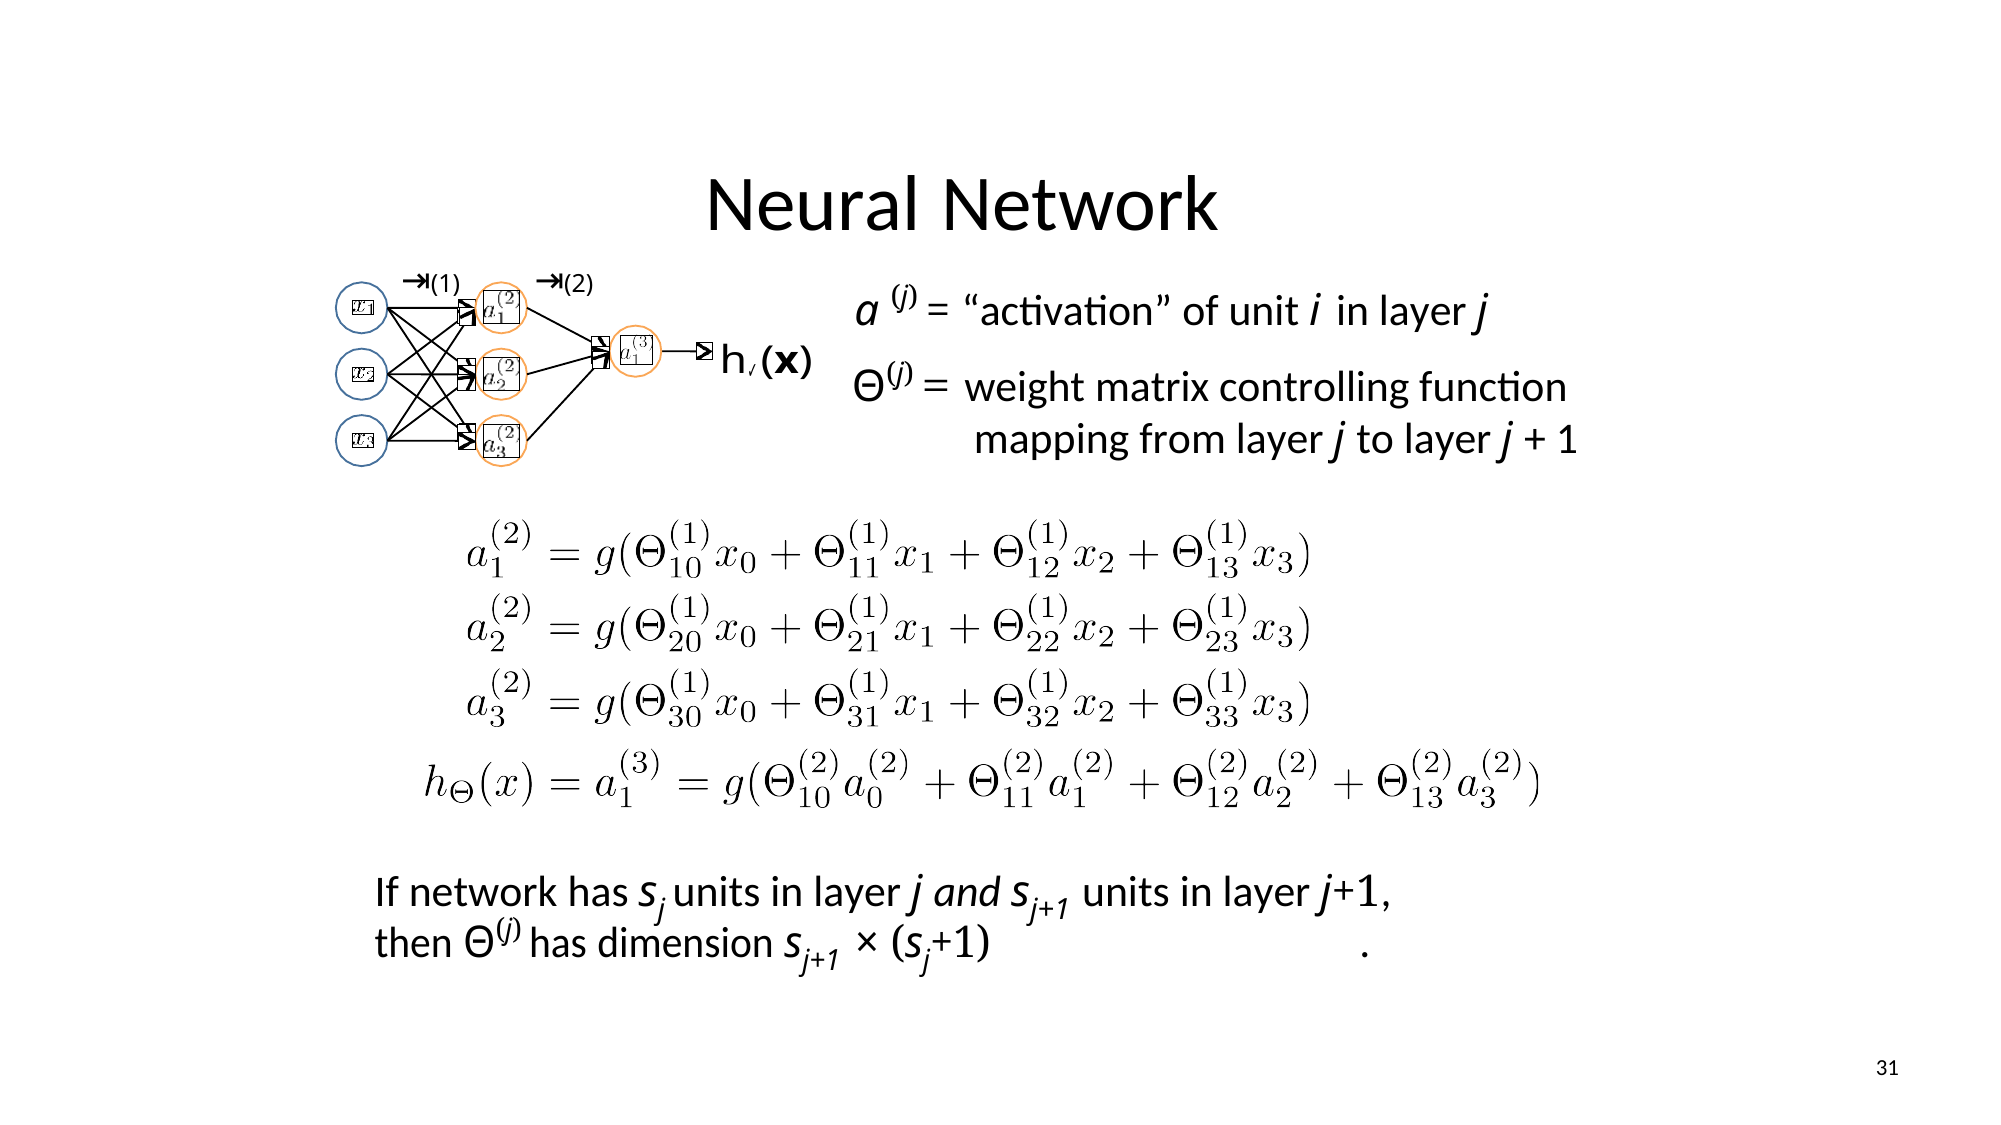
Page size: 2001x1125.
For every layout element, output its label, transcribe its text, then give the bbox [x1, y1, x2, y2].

picture [484, 425, 519, 457]
text If network has sj units in layer j and sj+1 units in layer j+1, then Θ(j) has dimension sj+1 × (sj+1) . [374, 862, 1417, 978]
picture [467, 668, 1309, 727]
picture [484, 383, 519, 390]
picture [467, 519, 1309, 578]
picture [459, 300, 475, 307]
picture [484, 291, 519, 323]
picture [467, 593, 1309, 652]
text Θ(j) = weight matrix controlling function mapping from layer j to layer j + 1 [852, 357, 1591, 466]
picture [425, 748, 1539, 808]
picture [459, 433, 475, 449]
picture [458, 383, 475, 390]
picture [458, 425, 475, 432]
text Neural Network [447, 154, 1478, 250]
picture [460, 308, 475, 325]
picture [353, 301, 373, 314]
picture [353, 434, 373, 447]
text h✓(x) [23, 335, 812, 383]
text a (j) = “activation” of unit i in layer j [854, 285, 1960, 335]
